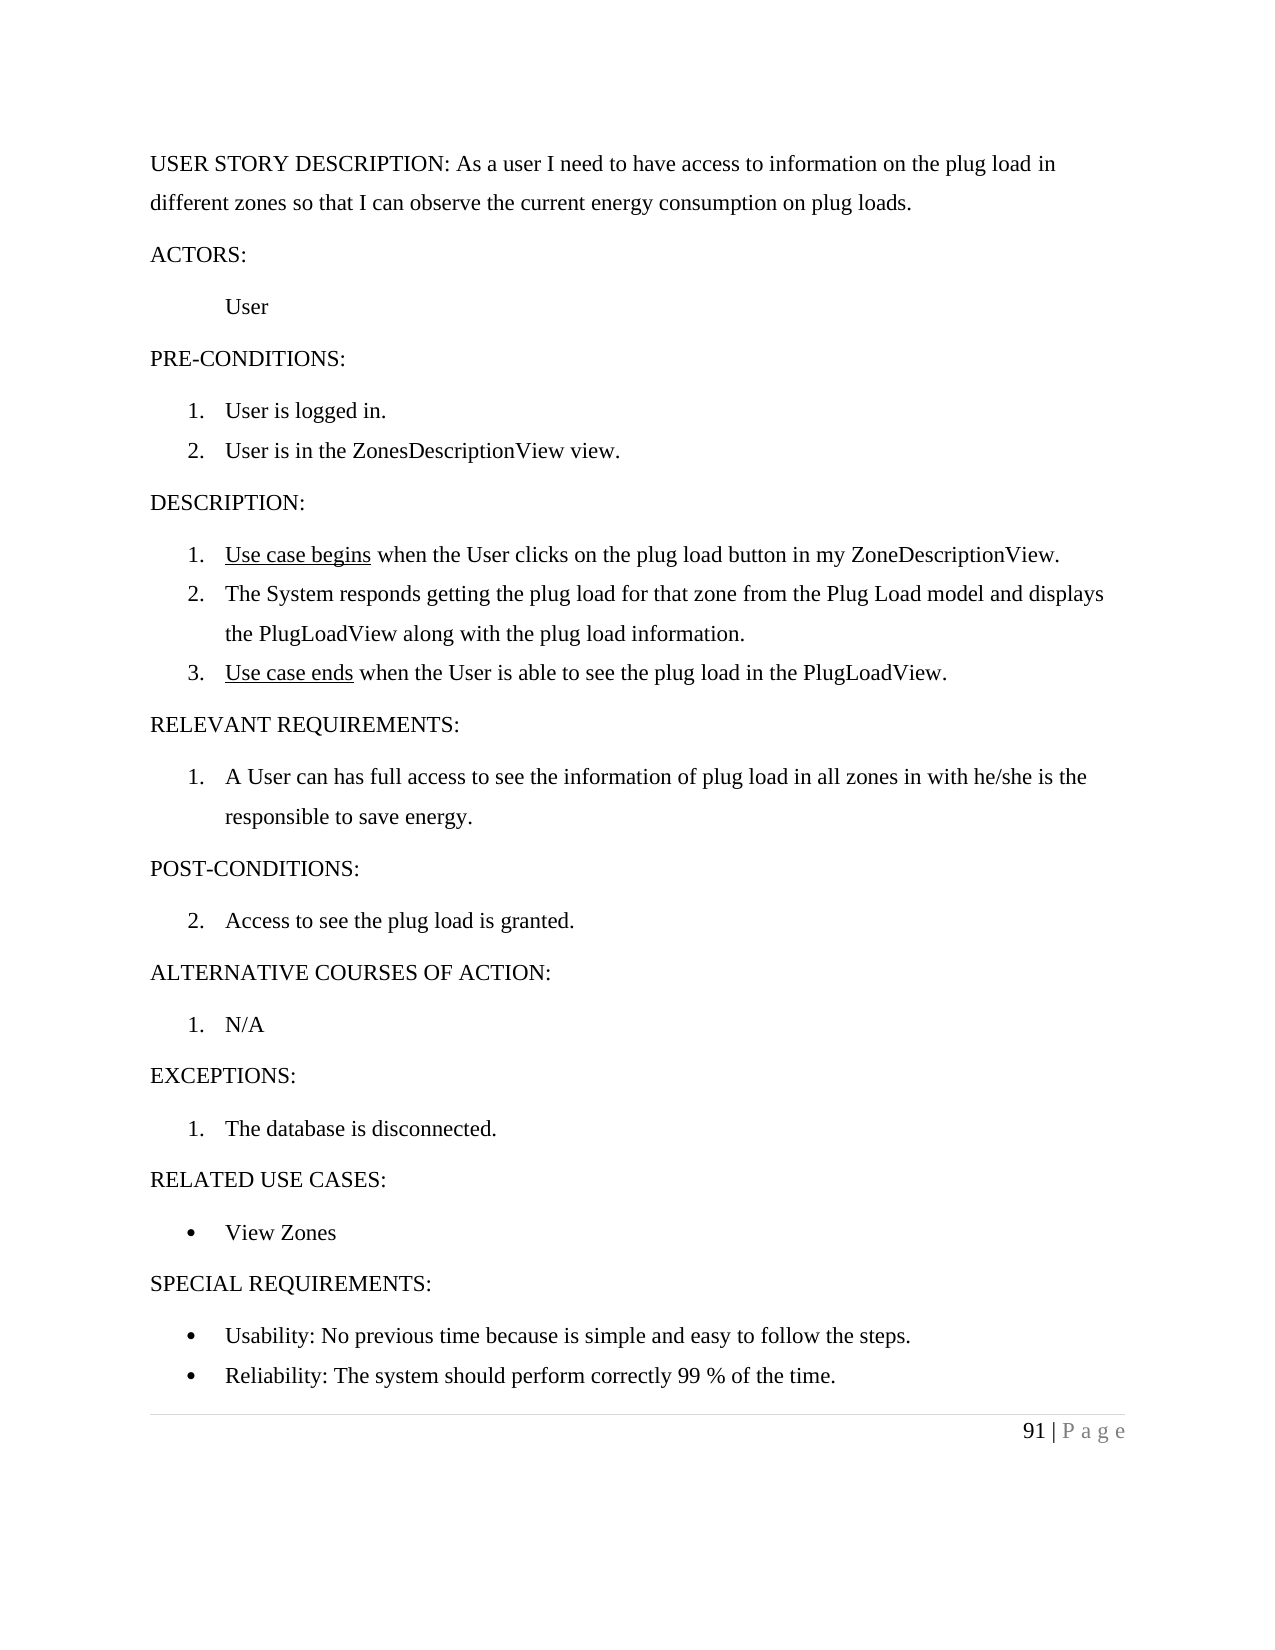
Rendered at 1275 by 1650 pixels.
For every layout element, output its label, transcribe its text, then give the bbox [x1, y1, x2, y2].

text RELATED USE CASES: [150, 1167, 1125, 1193]
text ALTERNATIVE COURSES OF ACTION: [150, 959, 1125, 985]
text SPECIAL REQUIREMENTS: [150, 1271, 1125, 1297]
text DESCRIPTION: [150, 489, 1125, 515]
list Access to see the plug load is granted. [187, 907, 1125, 933]
list User is in the ZonesDescriptionView view. [187, 437, 1125, 463]
list N/A [187, 1011, 1125, 1037]
text EXCEPTIONS: [150, 1063, 1125, 1089]
list The database is disconnected. [187, 1114, 1125, 1141]
list Usability: No previous time because is simple and easy to follow the steps. [187, 1322, 1125, 1349]
list The System responds getting the plug load for that zone from the Plug Load model and displays the PlugLoadView along with the plug load information. [187, 580, 1125, 646]
text User [225, 293, 1125, 320]
text RELEVANT REQUIREMENTS: [150, 711, 1125, 738]
text USER STORY DESCRIPTION: As a user I need to have access to information on the plug load in different zones so that I can observe the current energy consumption on plug loads. [150, 150, 1125, 216]
text ACTORS: [150, 241, 1125, 268]
list A User can has full access to see the information of plug load in all zones in with he/she is the responsible to save energy. [187, 763, 1125, 829]
list View Zones [187, 1218, 1125, 1245]
list Use case ends when the User is able to see the plug load in the PlugLoadView. [187, 659, 1125, 686]
list Reliability: The system should perform correctly 99 % of the time. [187, 1362, 1125, 1388]
text POST-CONDITIONS: [150, 855, 1125, 881]
list Use case begins when the User clicks on the plug load button in my ZoneDescriptionView. [187, 541, 1125, 567]
text PRE-CONDITIONS: [150, 345, 1125, 372]
list User is logged in. [187, 397, 1125, 424]
